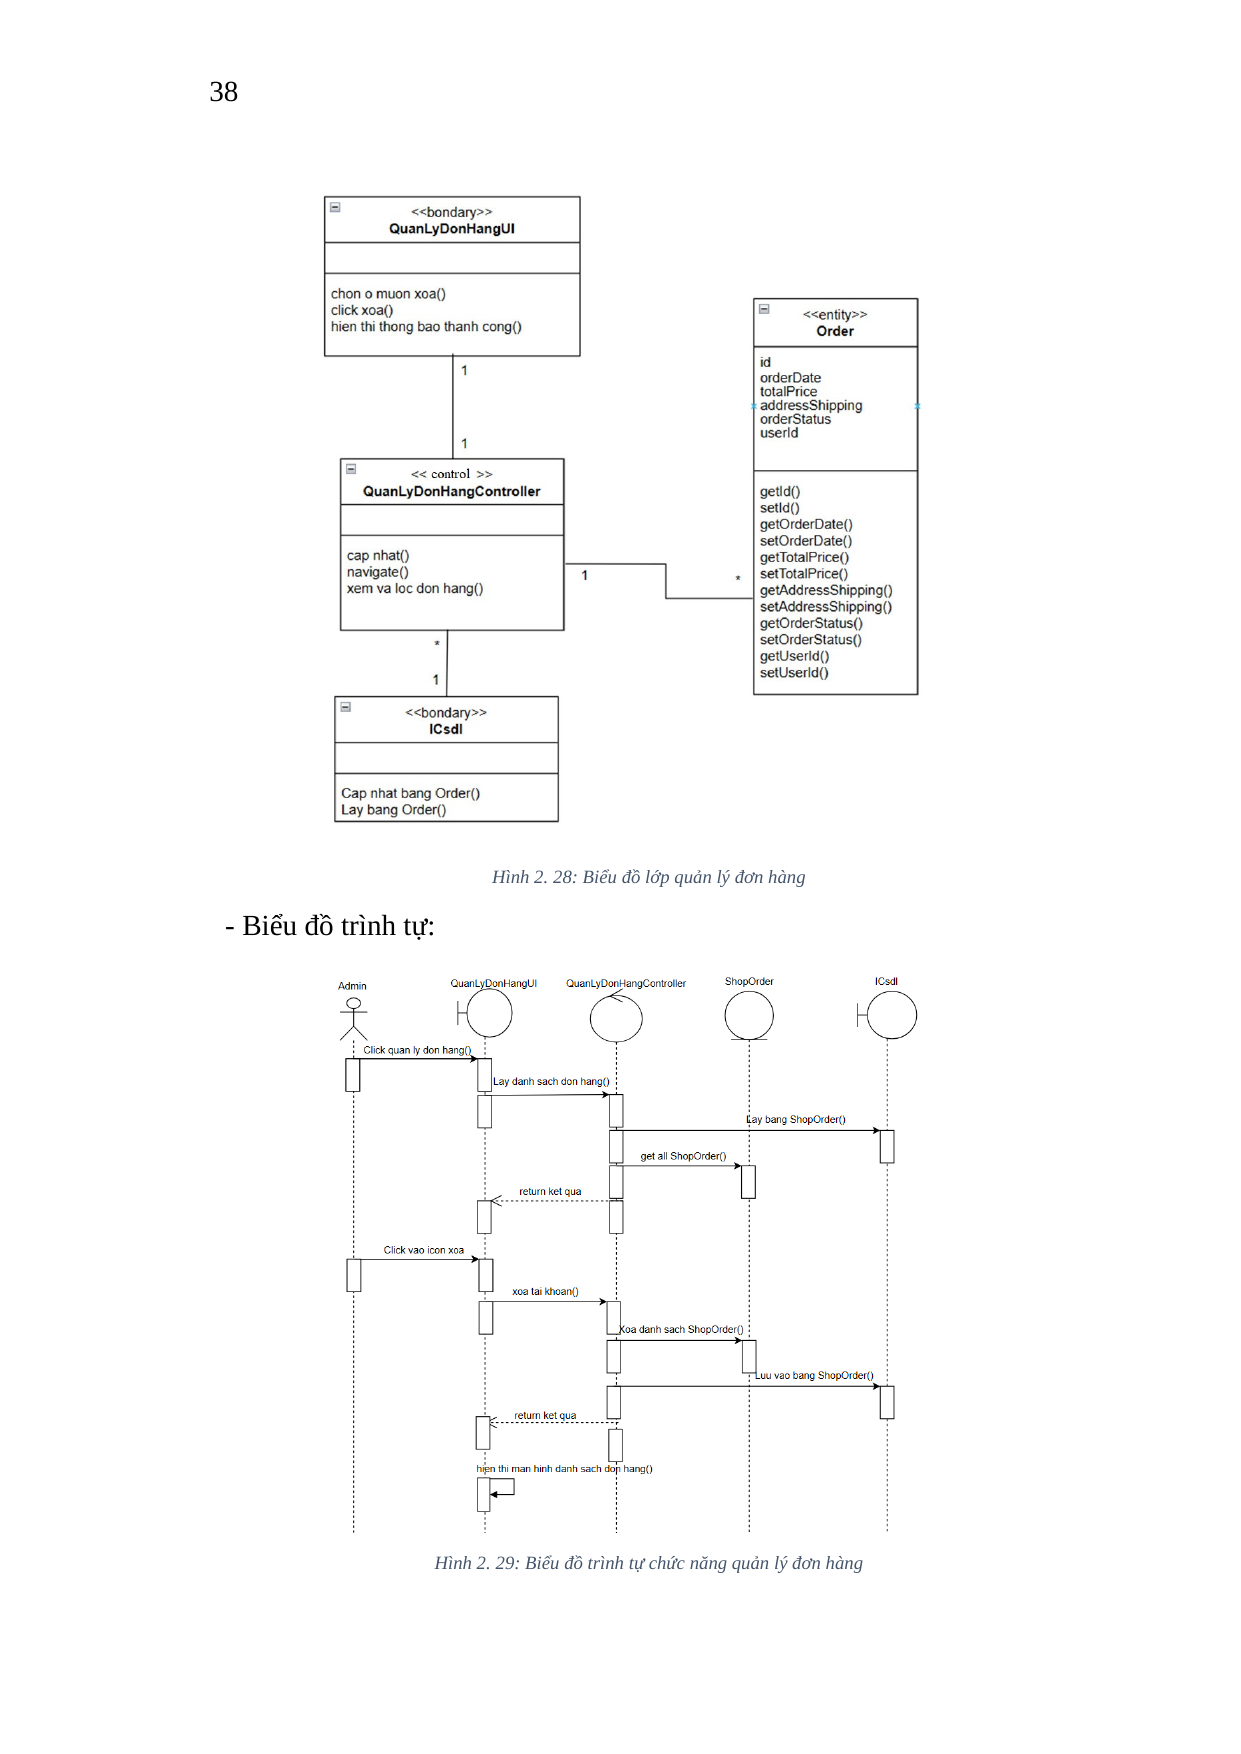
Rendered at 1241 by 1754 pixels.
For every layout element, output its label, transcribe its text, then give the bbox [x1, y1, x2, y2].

picture [293, 960, 947, 1533]
text - Biểu đồ trình tự: [150, 908, 1090, 942]
picture [301, 179, 940, 837]
text Hình 2. 29: Biểu đồ trình tự chức năng quản lý đơn hàng [150, 1552, 1090, 1573]
text Hình 2. 28: Biểu đồ lớp quản lý đơn hàng [150, 866, 1090, 887]
